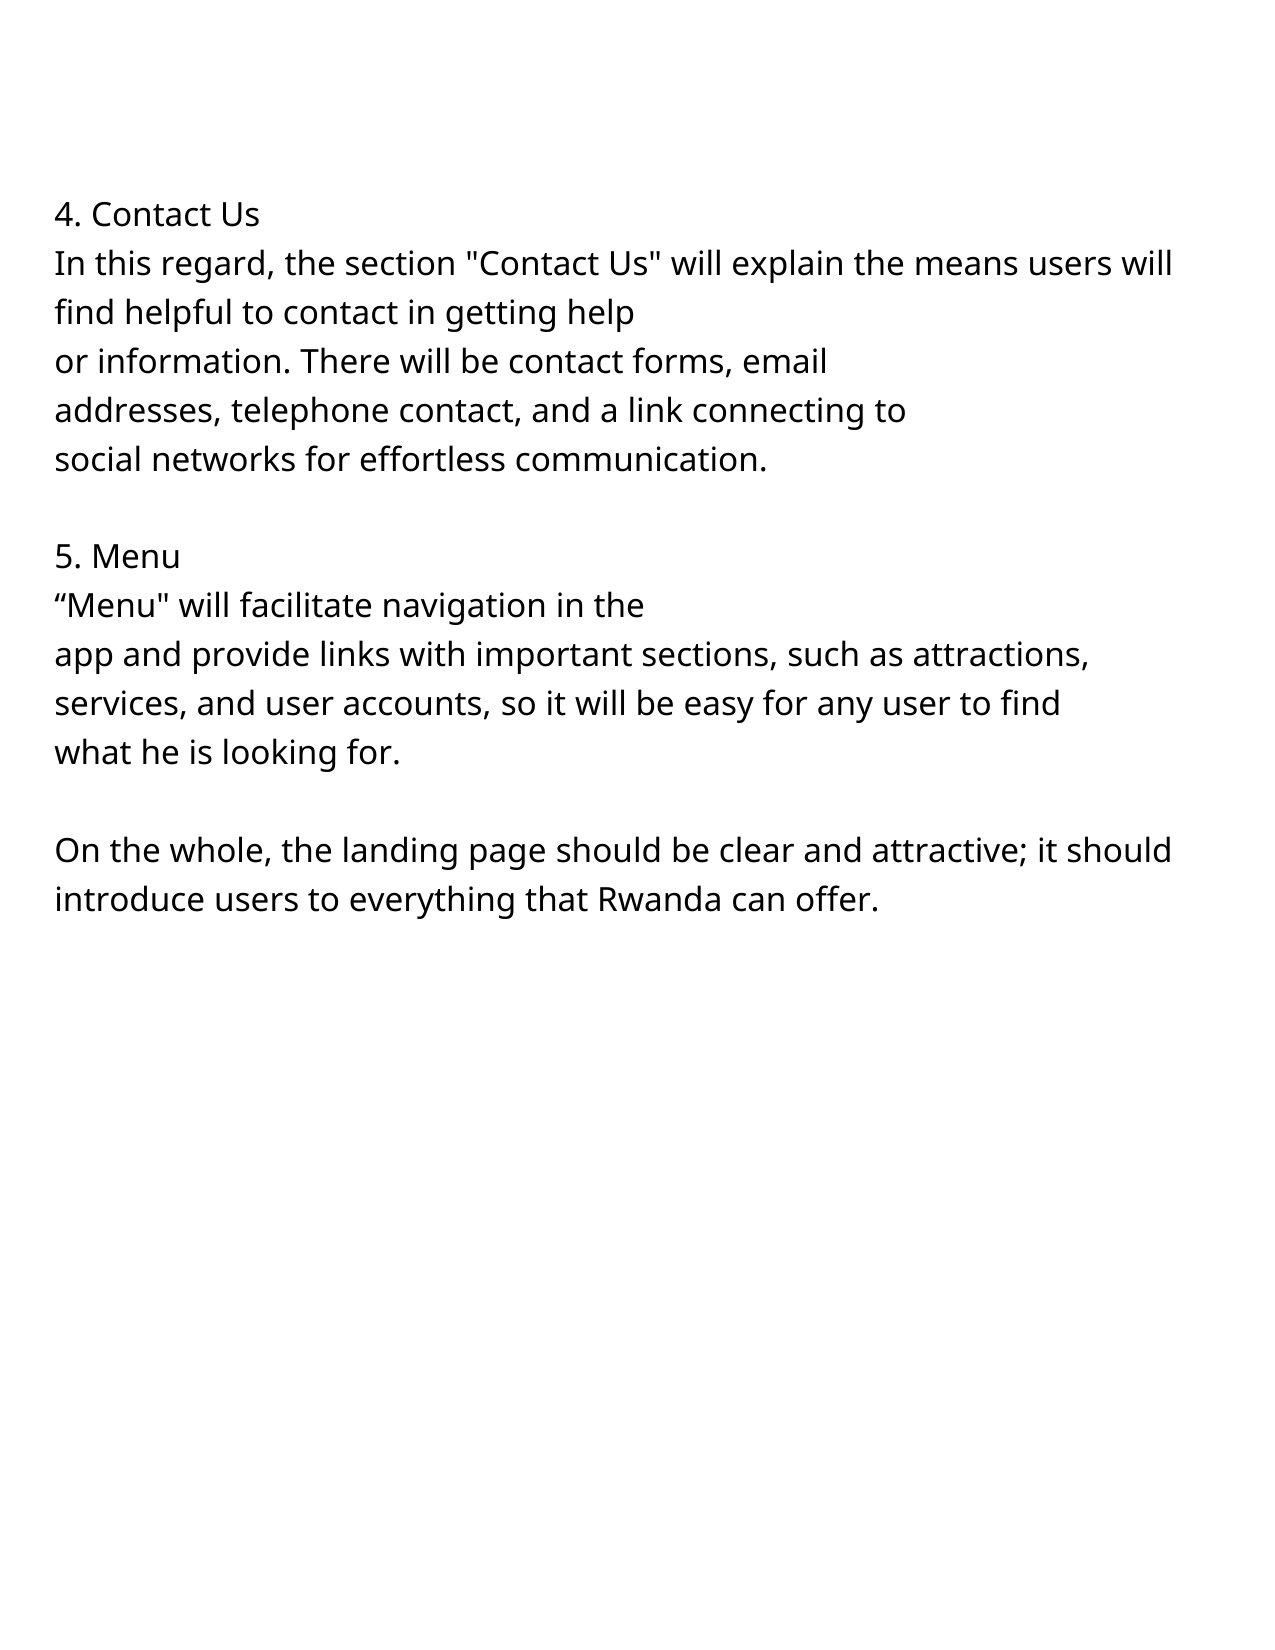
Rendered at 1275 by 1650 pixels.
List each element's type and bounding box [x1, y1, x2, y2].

text [54, 142, 1210, 921]
